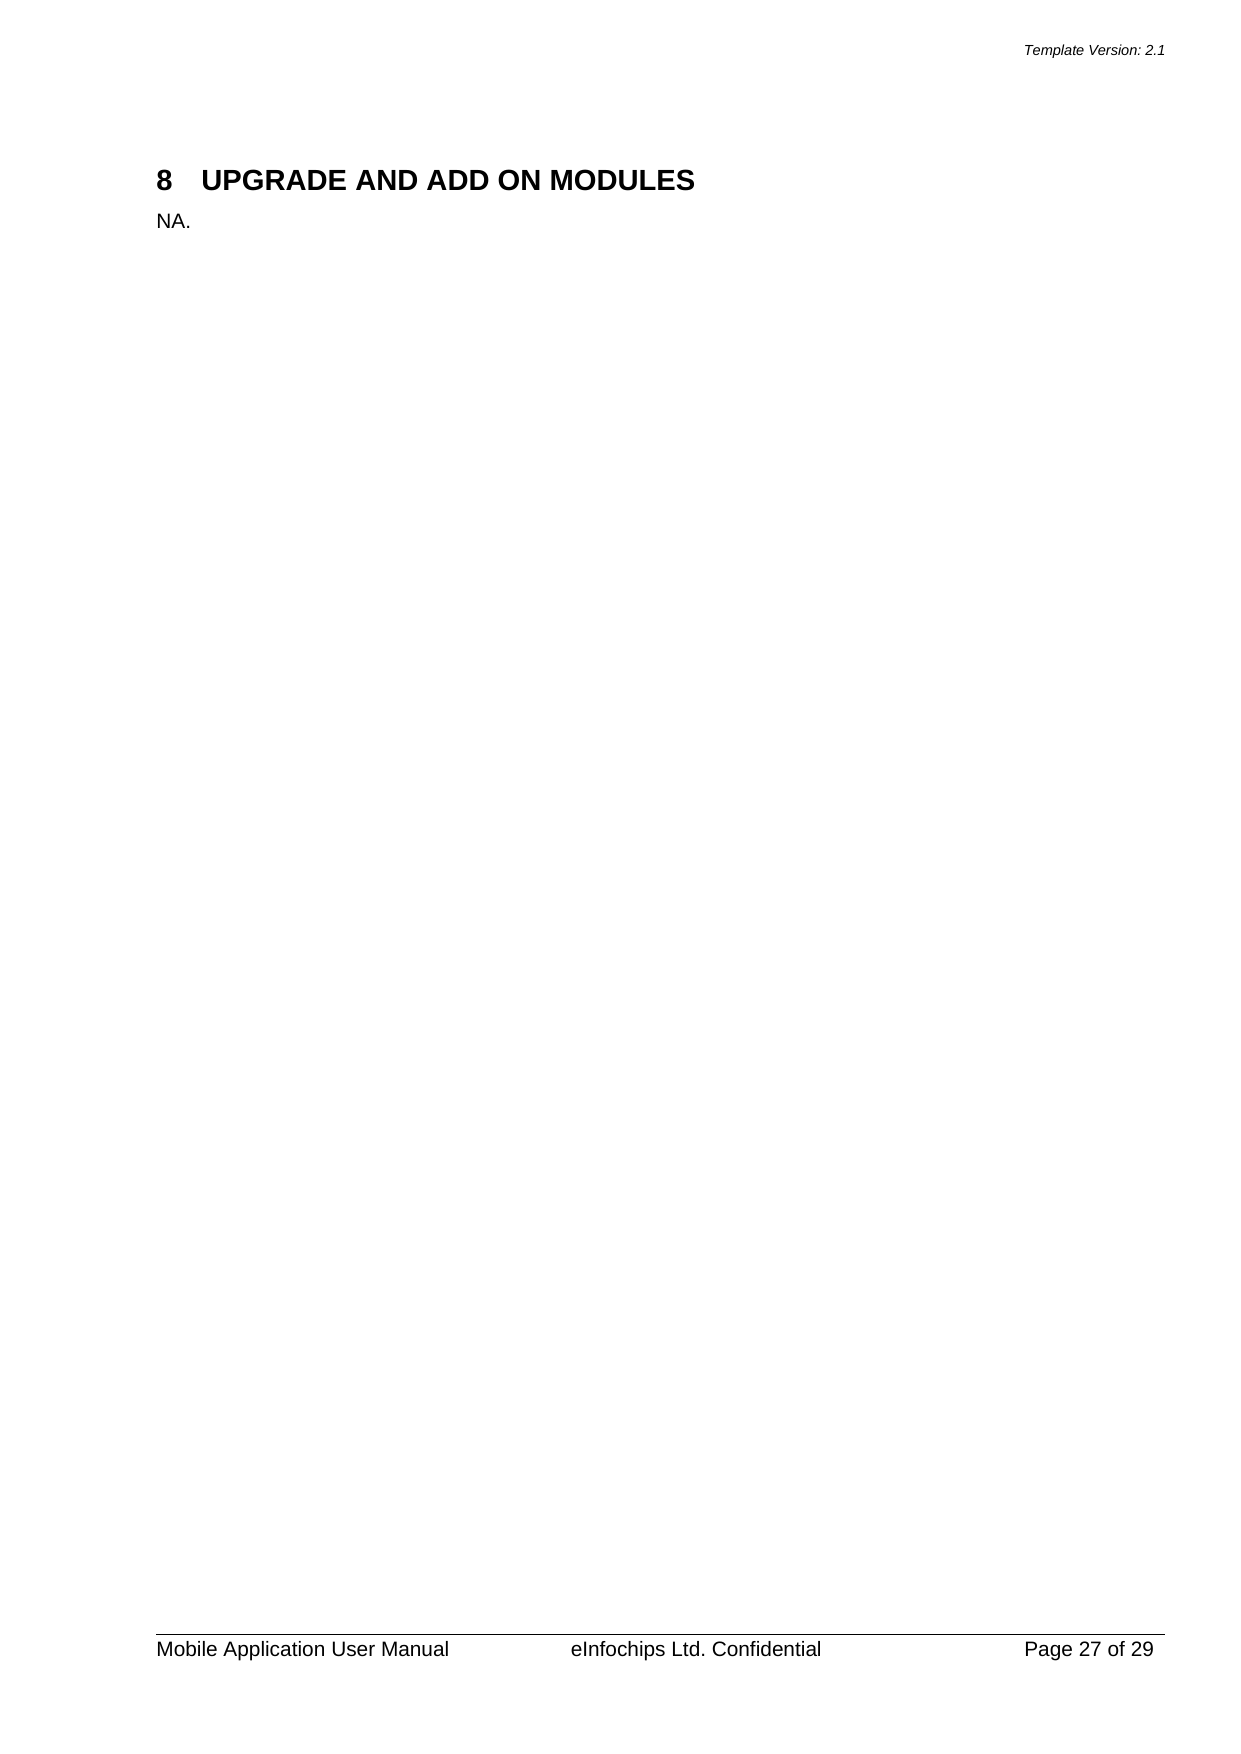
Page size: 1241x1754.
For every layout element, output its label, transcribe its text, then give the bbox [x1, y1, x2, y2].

subtitle Upgrade and Add On Modules [156, 162, 1165, 196]
subtitle NA. [156, 208, 1165, 232]
